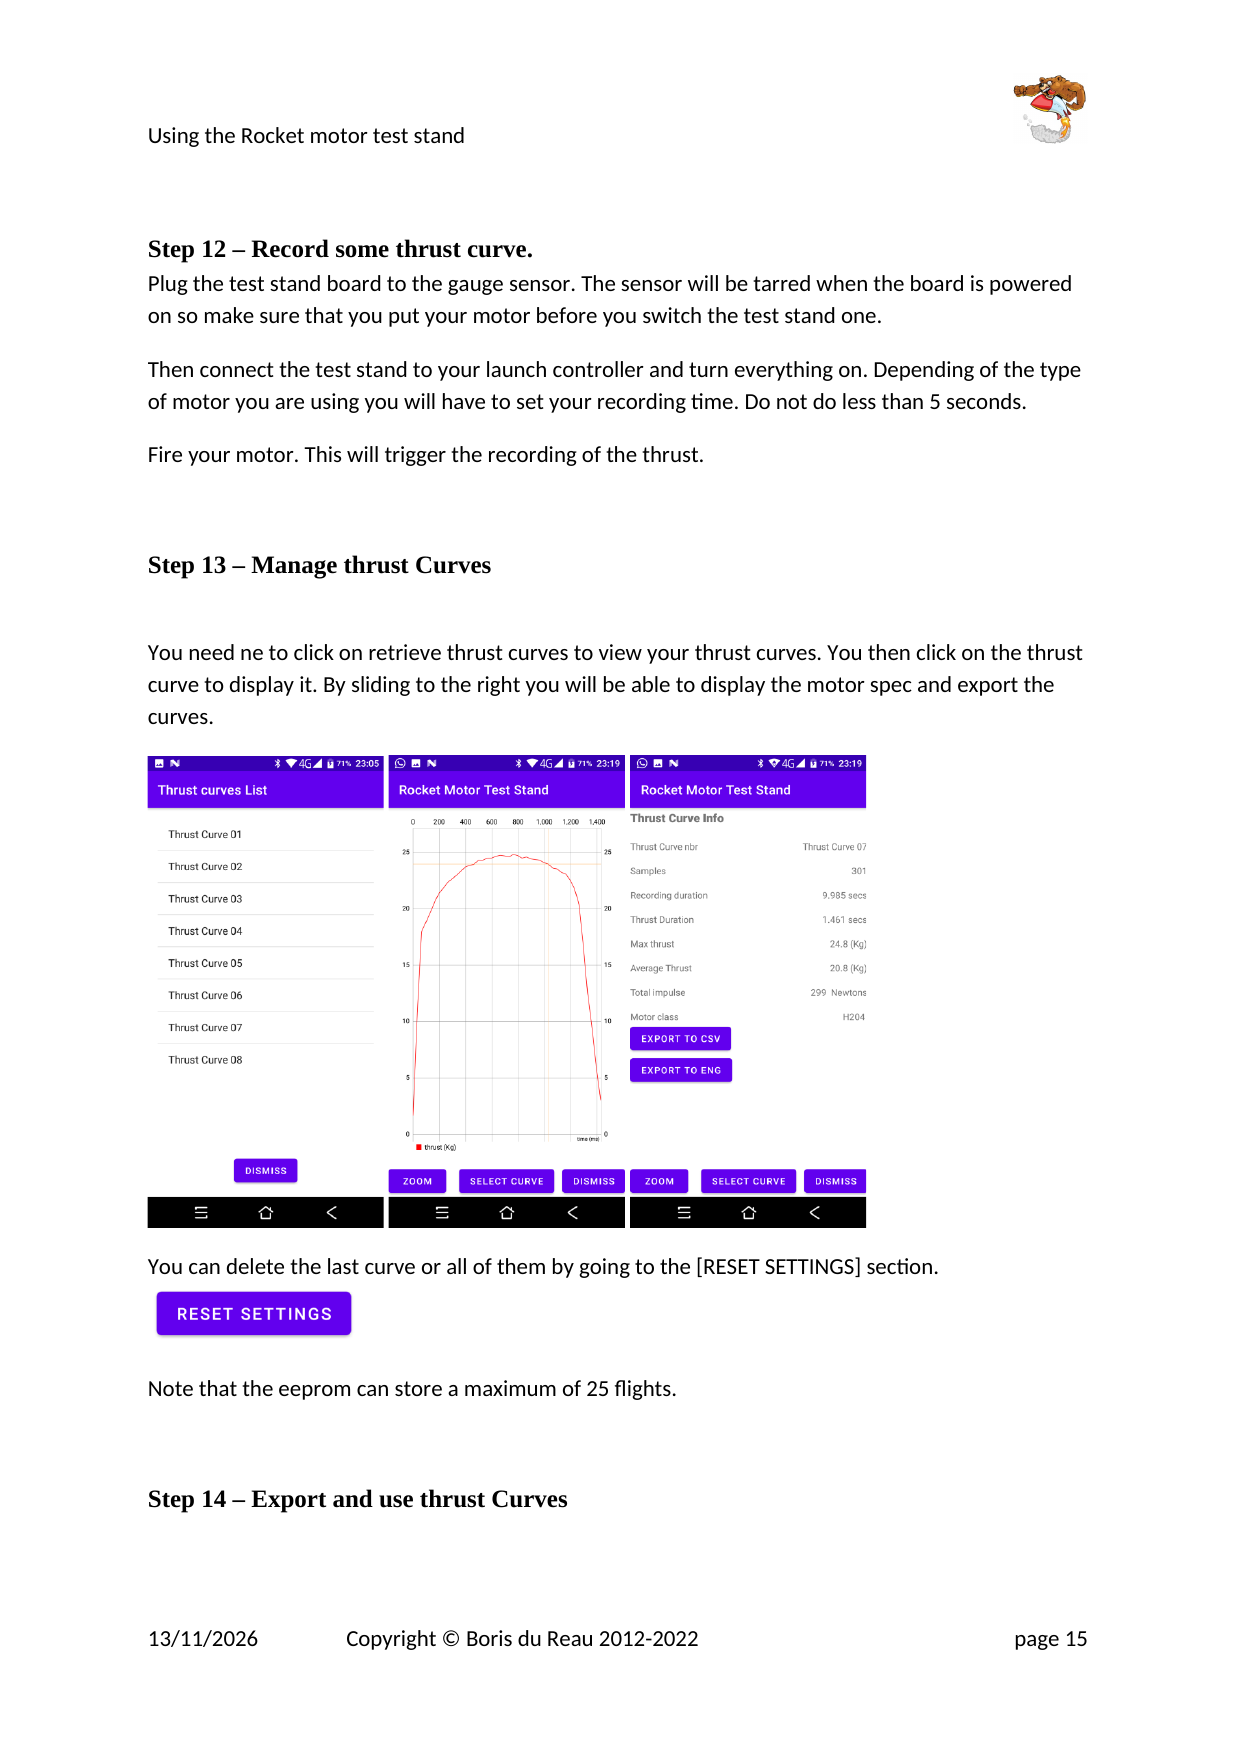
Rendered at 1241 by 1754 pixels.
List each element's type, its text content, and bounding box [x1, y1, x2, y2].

text Plug the test stand board to the gauge sensor. The sensor will be tarred when the board is powered on so make sure that you put your motor before you switch the test stand one. [148, 269, 1093, 330]
text Note that the eeprom can store a maximum of 25 flights. [148, 1374, 1093, 1402]
subtitle Step 14 – Export and use thrust Curves [148, 1484, 1093, 1513]
text You can delete the last curve or all of them by going to the [RESET SETTINGS] section. [148, 1252, 1093, 1349]
text Then connect the test stand to your launch controller and turn everything on. Depending of the type of motor you are using you will have to set your recording time. Do not do less than 5 seconds. [148, 355, 1093, 415]
subtitle Step 13 – Manage thrust Curves [148, 550, 1093, 579]
text Fire your motor. This will trigger the recording of the thrust. [148, 440, 1093, 468]
text You need ne to click on retrieve thrust curves to view your thrust curves. You then click on the thrust curve to display it. By sliding to the right you will be able to display the motor spec and export the curves. [148, 638, 1093, 731]
picture [147, 1284, 373, 1349]
picture [388, 755, 625, 1228]
picture [1012, 73, 1088, 144]
picture [147, 756, 384, 1228]
picture [630, 755, 867, 1228]
subtitle Step 12 – Record some thrust curve. [148, 234, 1093, 263]
